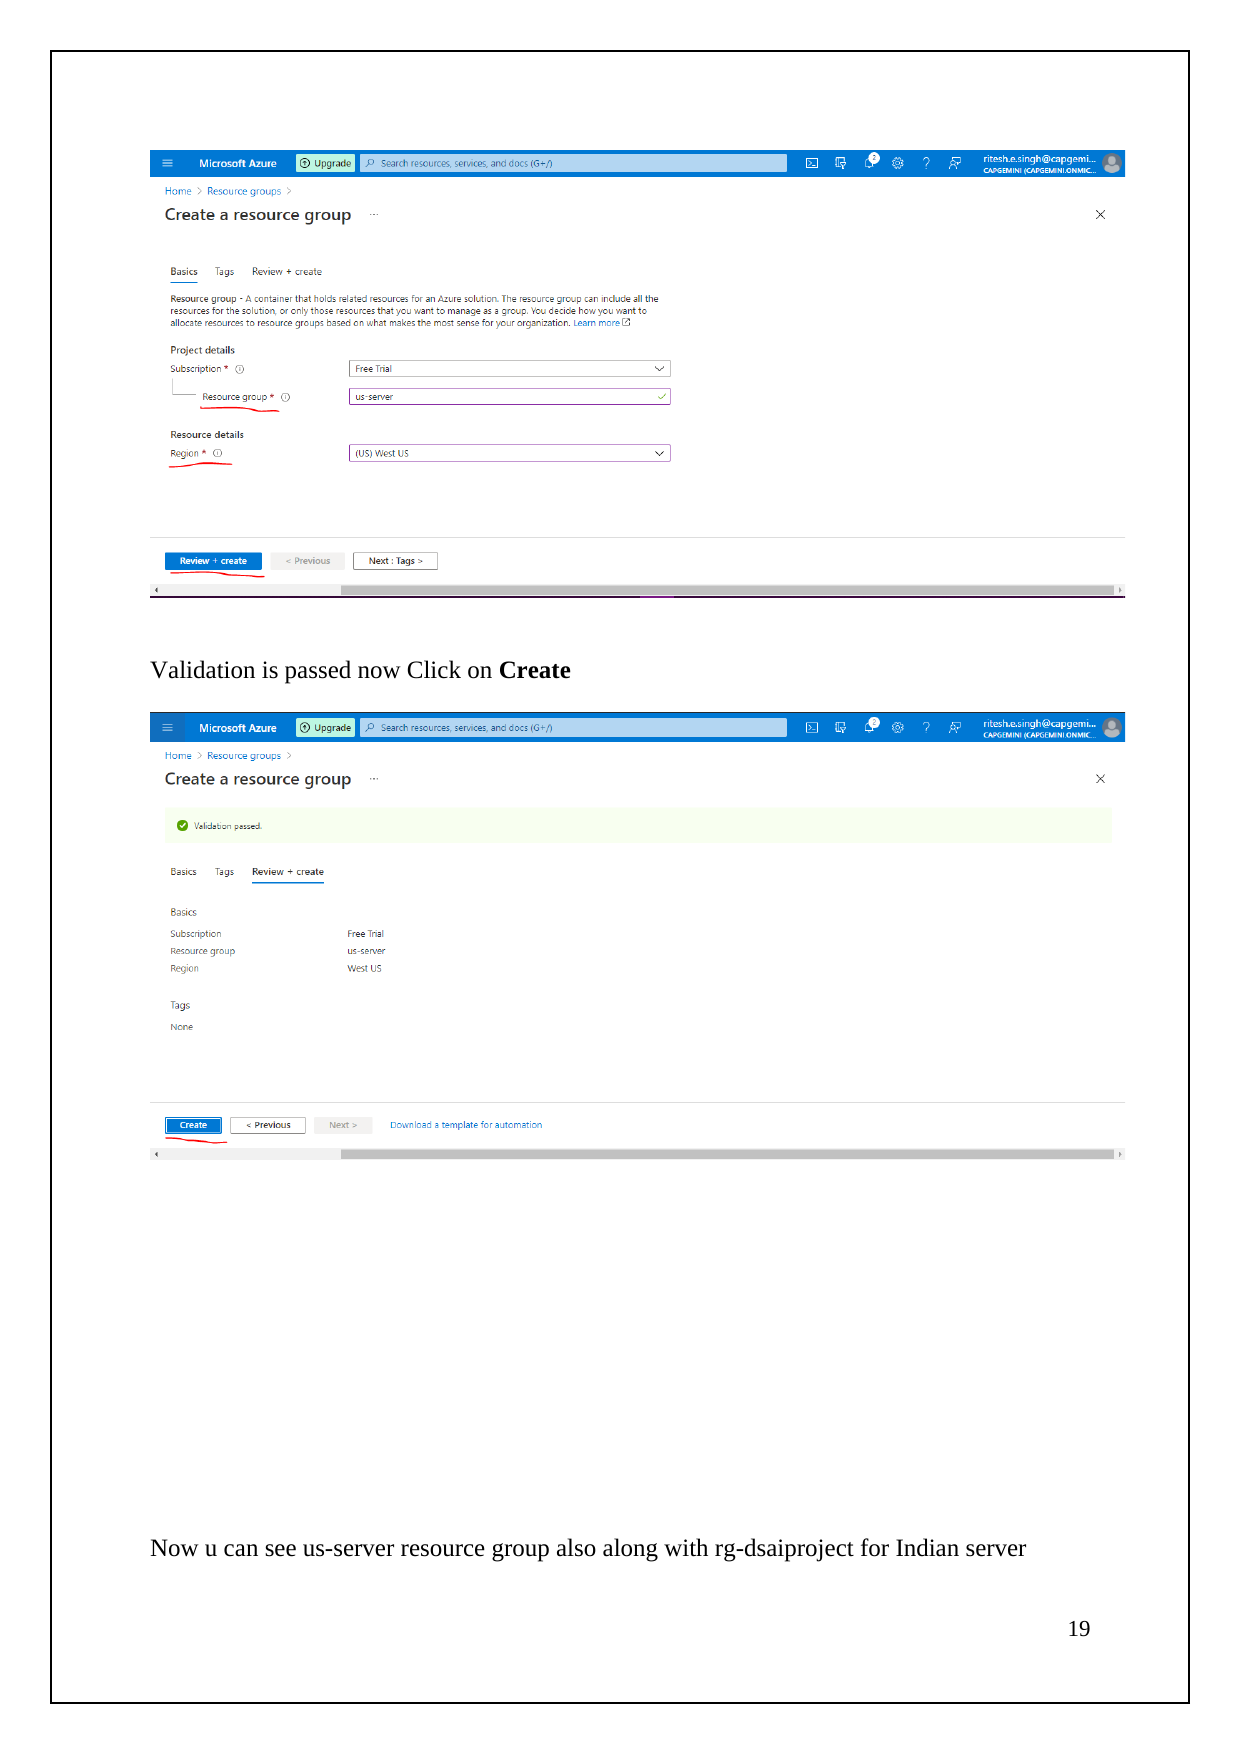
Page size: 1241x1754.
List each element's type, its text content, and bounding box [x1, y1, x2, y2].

text Validation is passed now Click on Create [150, 655, 1090, 684]
picture [150, 712, 1125, 1160]
picture [150, 150, 1125, 598]
text Now u can see us-server resource group also along with rg-dsaiproject for Indian server [150, 1533, 1090, 1562]
